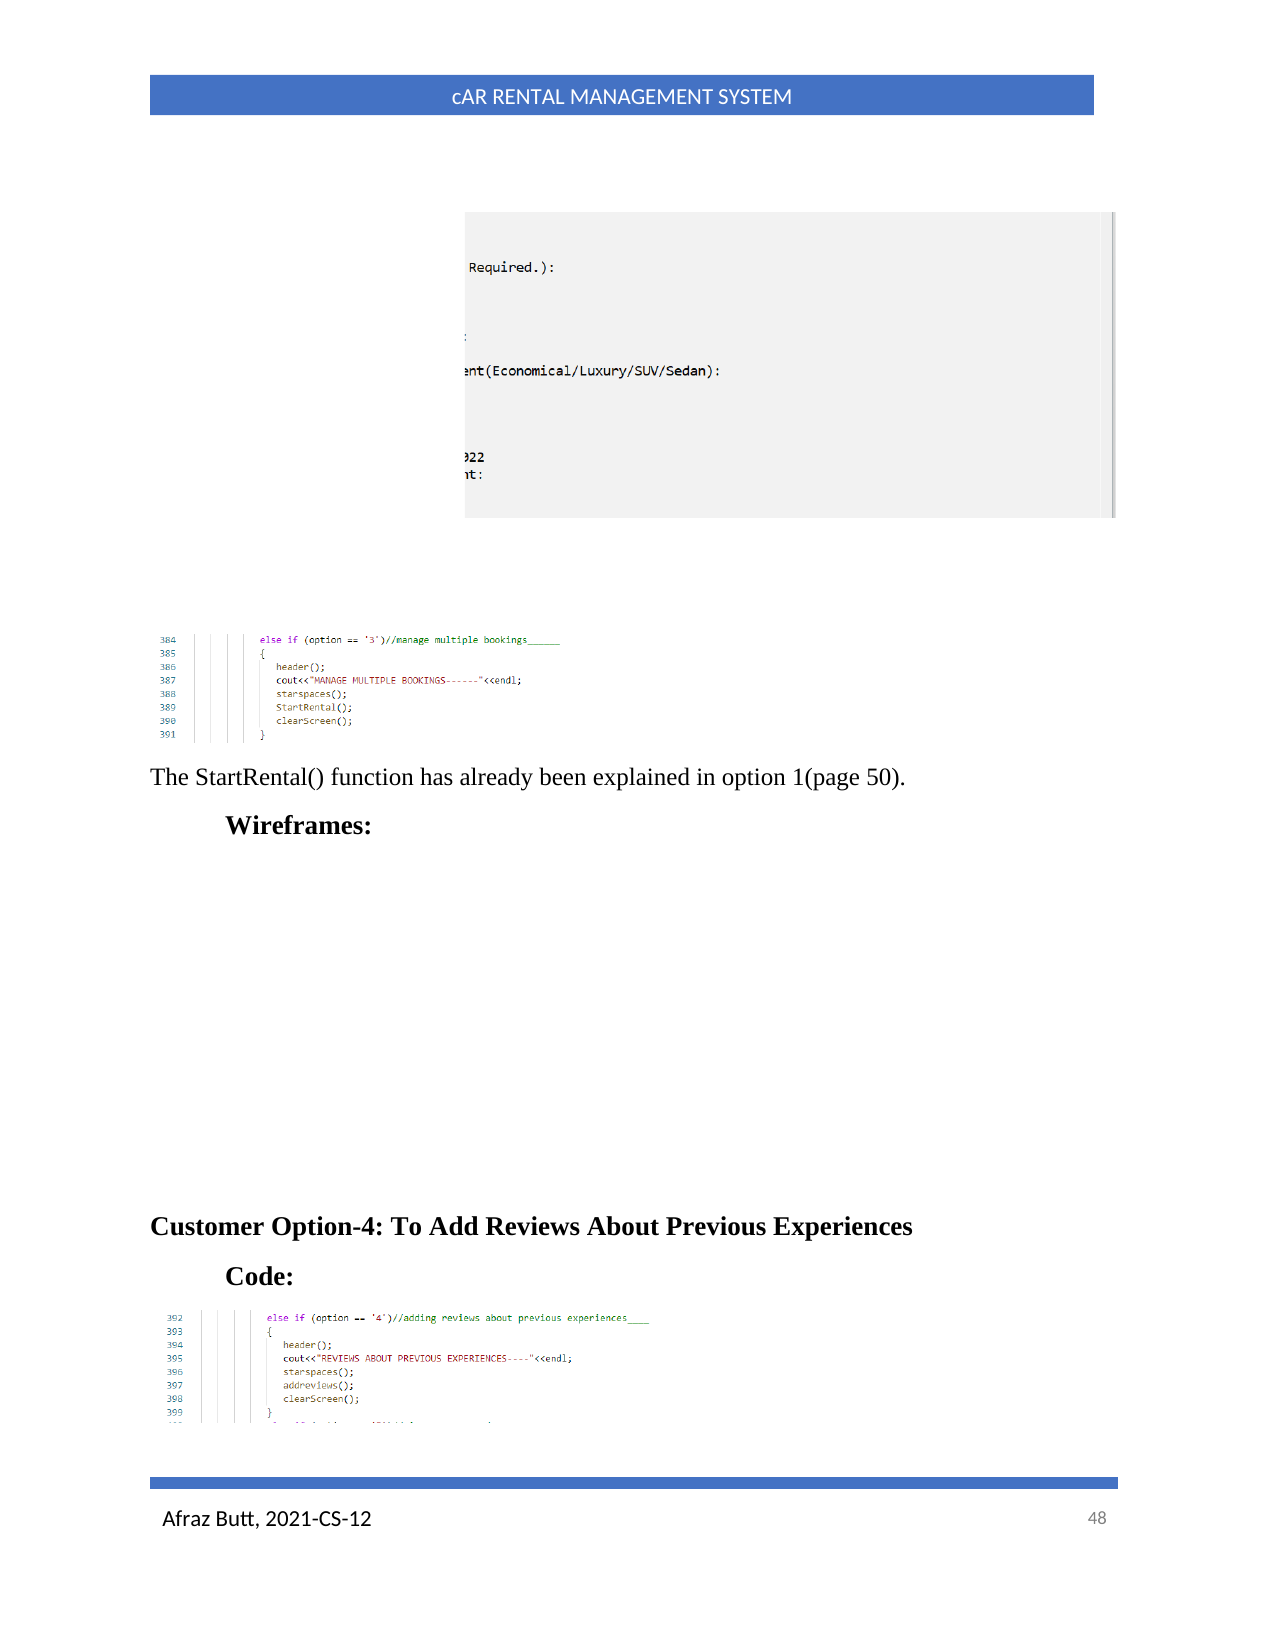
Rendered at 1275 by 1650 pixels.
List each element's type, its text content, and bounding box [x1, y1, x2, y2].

text Wireframes: [150, 809, 1118, 840]
text Customer Option-4: To Add Reviews About Previous Experiences [150, 1210, 1118, 1241]
text The StartRental() function has already been explained in option 1(page 50). [150, 762, 1118, 790]
picture [150, 634, 950, 743]
text Code: [150, 1260, 1118, 1291]
picture [464, 212, 1114, 518]
picture [150, 1310, 887, 1423]
